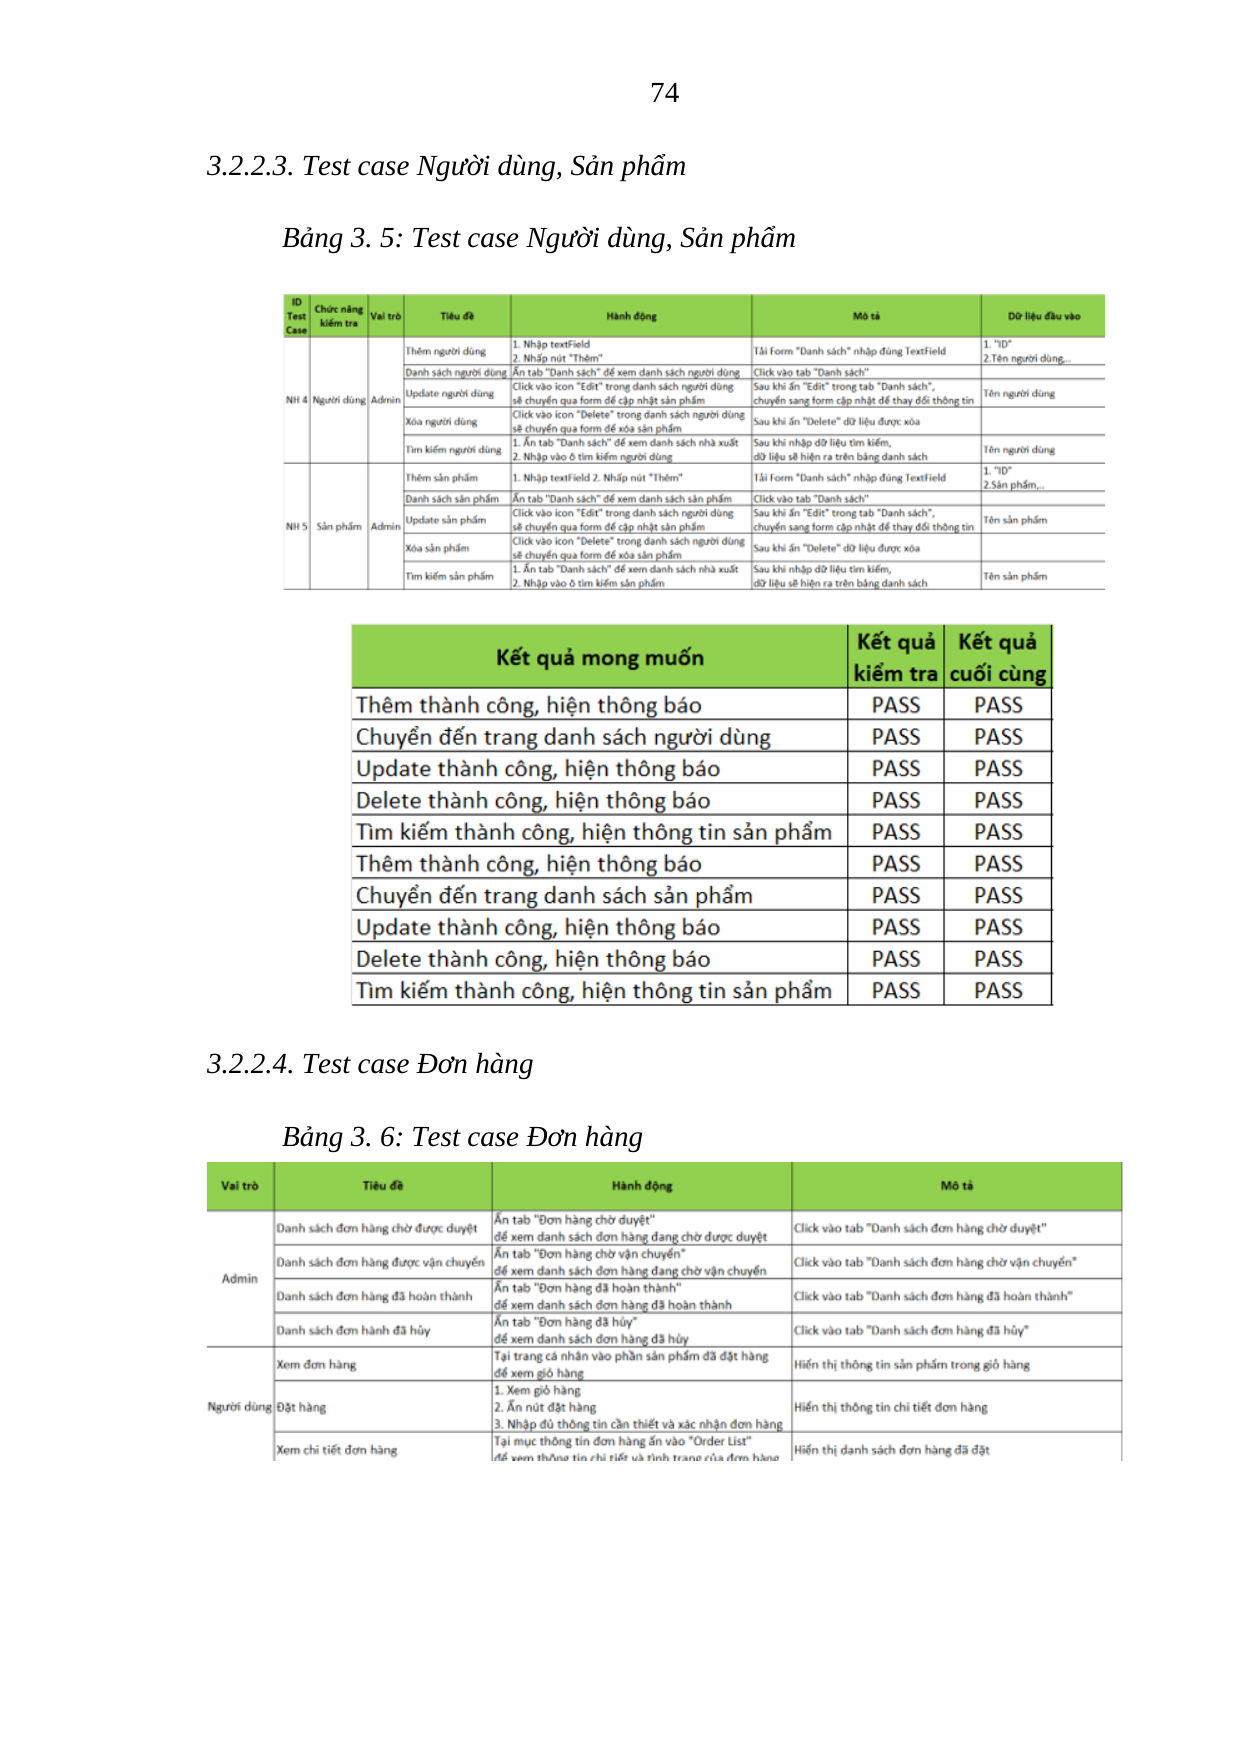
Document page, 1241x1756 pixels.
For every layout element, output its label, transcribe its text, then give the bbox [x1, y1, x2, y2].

subtitle 3.2.2.4. Test case Đơn hàng [207, 1046, 1122, 1079]
subtitle 3.2.2.3. Test case Người dùng, Sản phẩm [207, 148, 1122, 181]
picture [281, 293, 1106, 1007]
picture [206, 1162, 1123, 1461]
